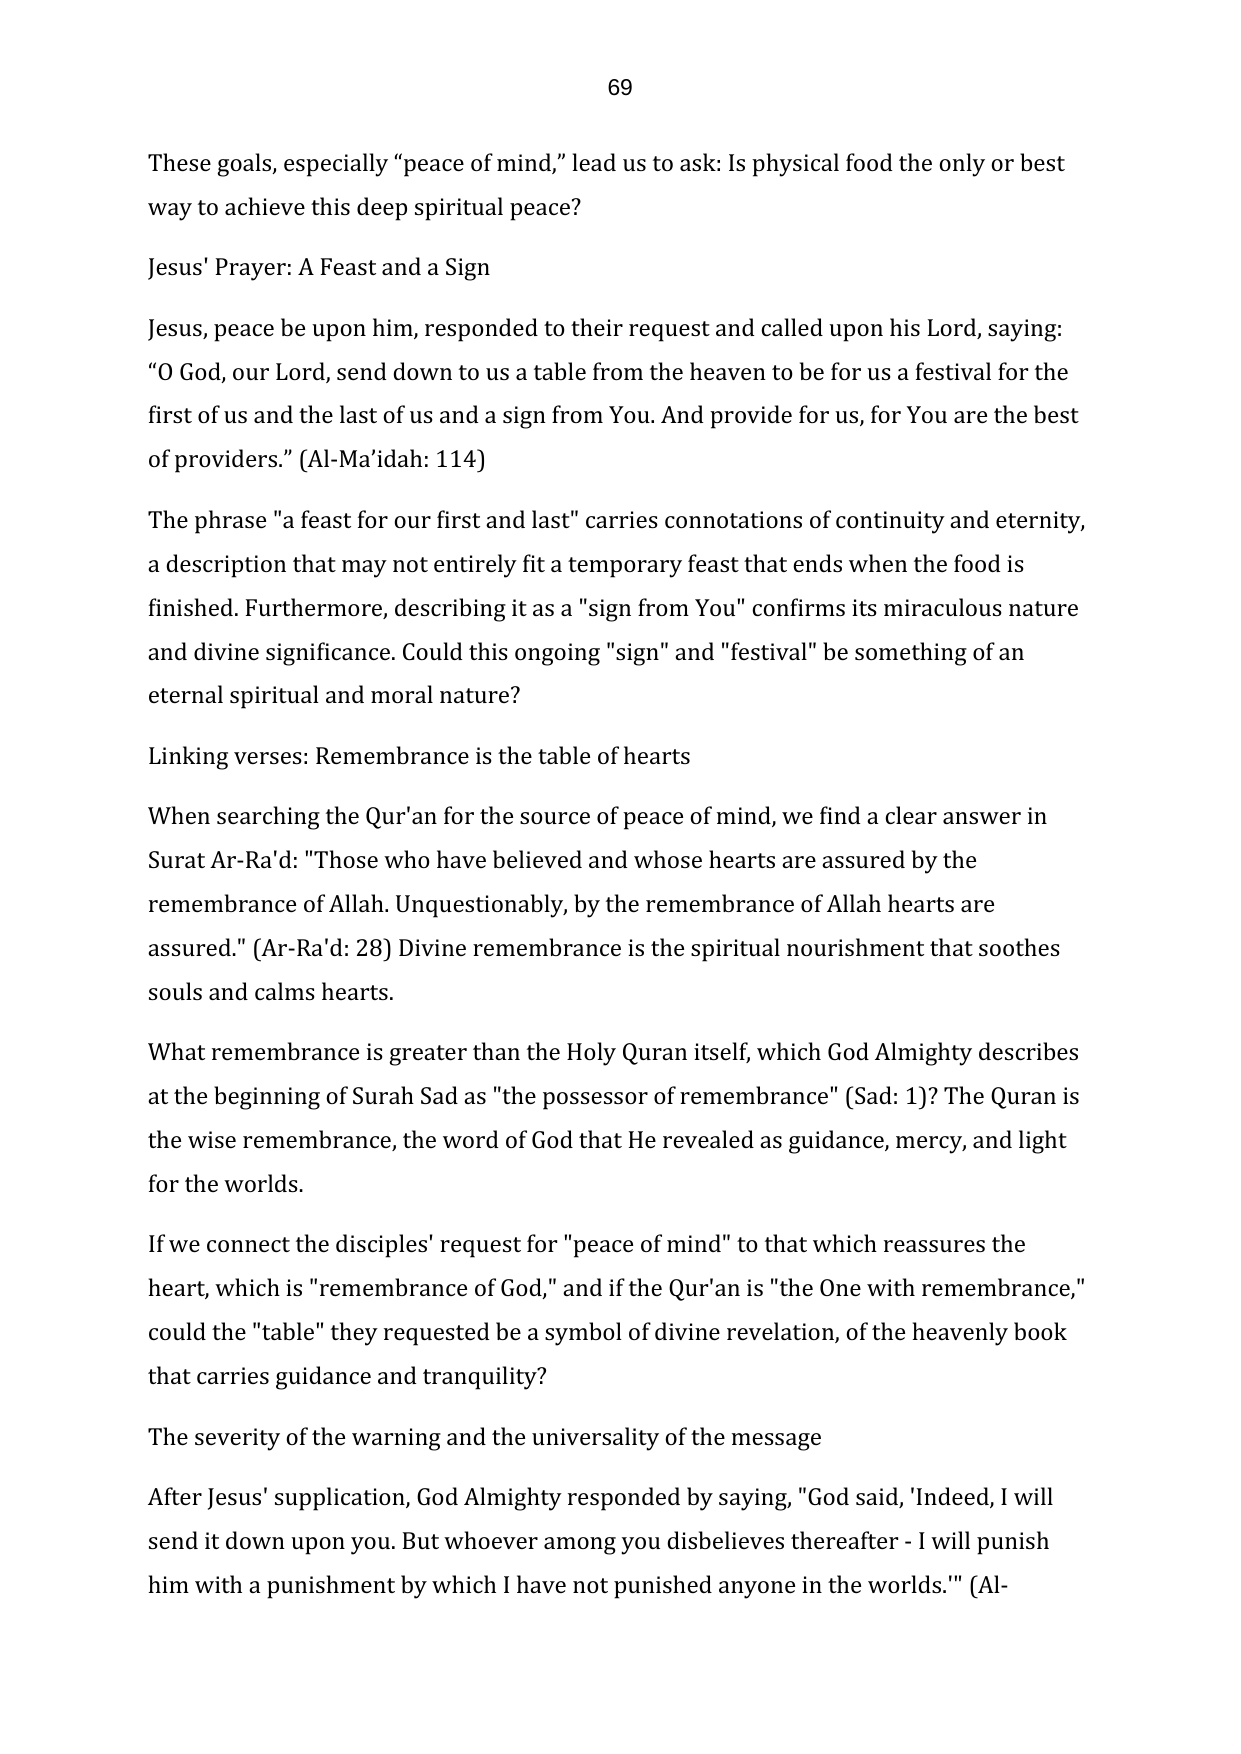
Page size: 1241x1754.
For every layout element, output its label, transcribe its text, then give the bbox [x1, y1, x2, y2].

text What remembrance is greater than the Holy Quran itself, which God Almighty describes at the beginning of Surah Sad as "the possessor of remembrance" (Sad: 1)? The Quran is the wise remembrance, the word of God that He revealed as guidance, mercy, and light for the worlds. [148, 1037, 1093, 1198]
text If we connect the disciples' request for "peace of mind" to that which reassures the heart, which is "remembrance of God," and if the Qur'an is "the One with remembrance," could the "table" they requested be a symbol of divine revelation, of the heavenly book that carries guidance and tranquility? [148, 1229, 1093, 1390]
text Linking verses: Remembrance is the table of hearts [148, 741, 1093, 770]
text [148, 1482, 1093, 1599]
text When searching the Qur'an for the source of peace of mind, we find a clear answer in Surat Ar-Ra'd: "Those who have believed and whose hearts are assured by the remembrance of Allah. Unquestionably, by the remembrance of Allah hearts are assured." (Ar-Ra'd: 28) Divine remembrance is the spiritual nourishment that soothes souls and calms hearts. [148, 801, 1093, 1006]
text Jesus' Prayer: A Feast and a Sign [148, 252, 1093, 281]
text The phrase "a feast for our first and last" carries connotations of continuity and eternity, a description that may not entirely fit a temporary feast that ends when the food is finished. Furthermore, describing it as a "sign from You" confirms its miraculous nature and divine significance. Could this ongoing "sign" and "festival" be something of an eternal spiritual and moral nature? [148, 504, 1093, 709]
text Jesus, peace be upon him, responded to their request and called upon his Lord, saying: “O God, our Lord, send down to us a table from the heaven to be for us a festival for the first of us and the last of us and a sign from You. And provide for us, for You are the best of providers.” (Al-Ma’idah: 114) [148, 312, 1093, 473]
text These goals, especially “peace of mind,” lead us to ask: Is physical food the only or best way to achieve this deep spiritual peace? [148, 148, 1093, 221]
text The severity of the warning and the universality of the message [148, 1421, 1093, 1450]
